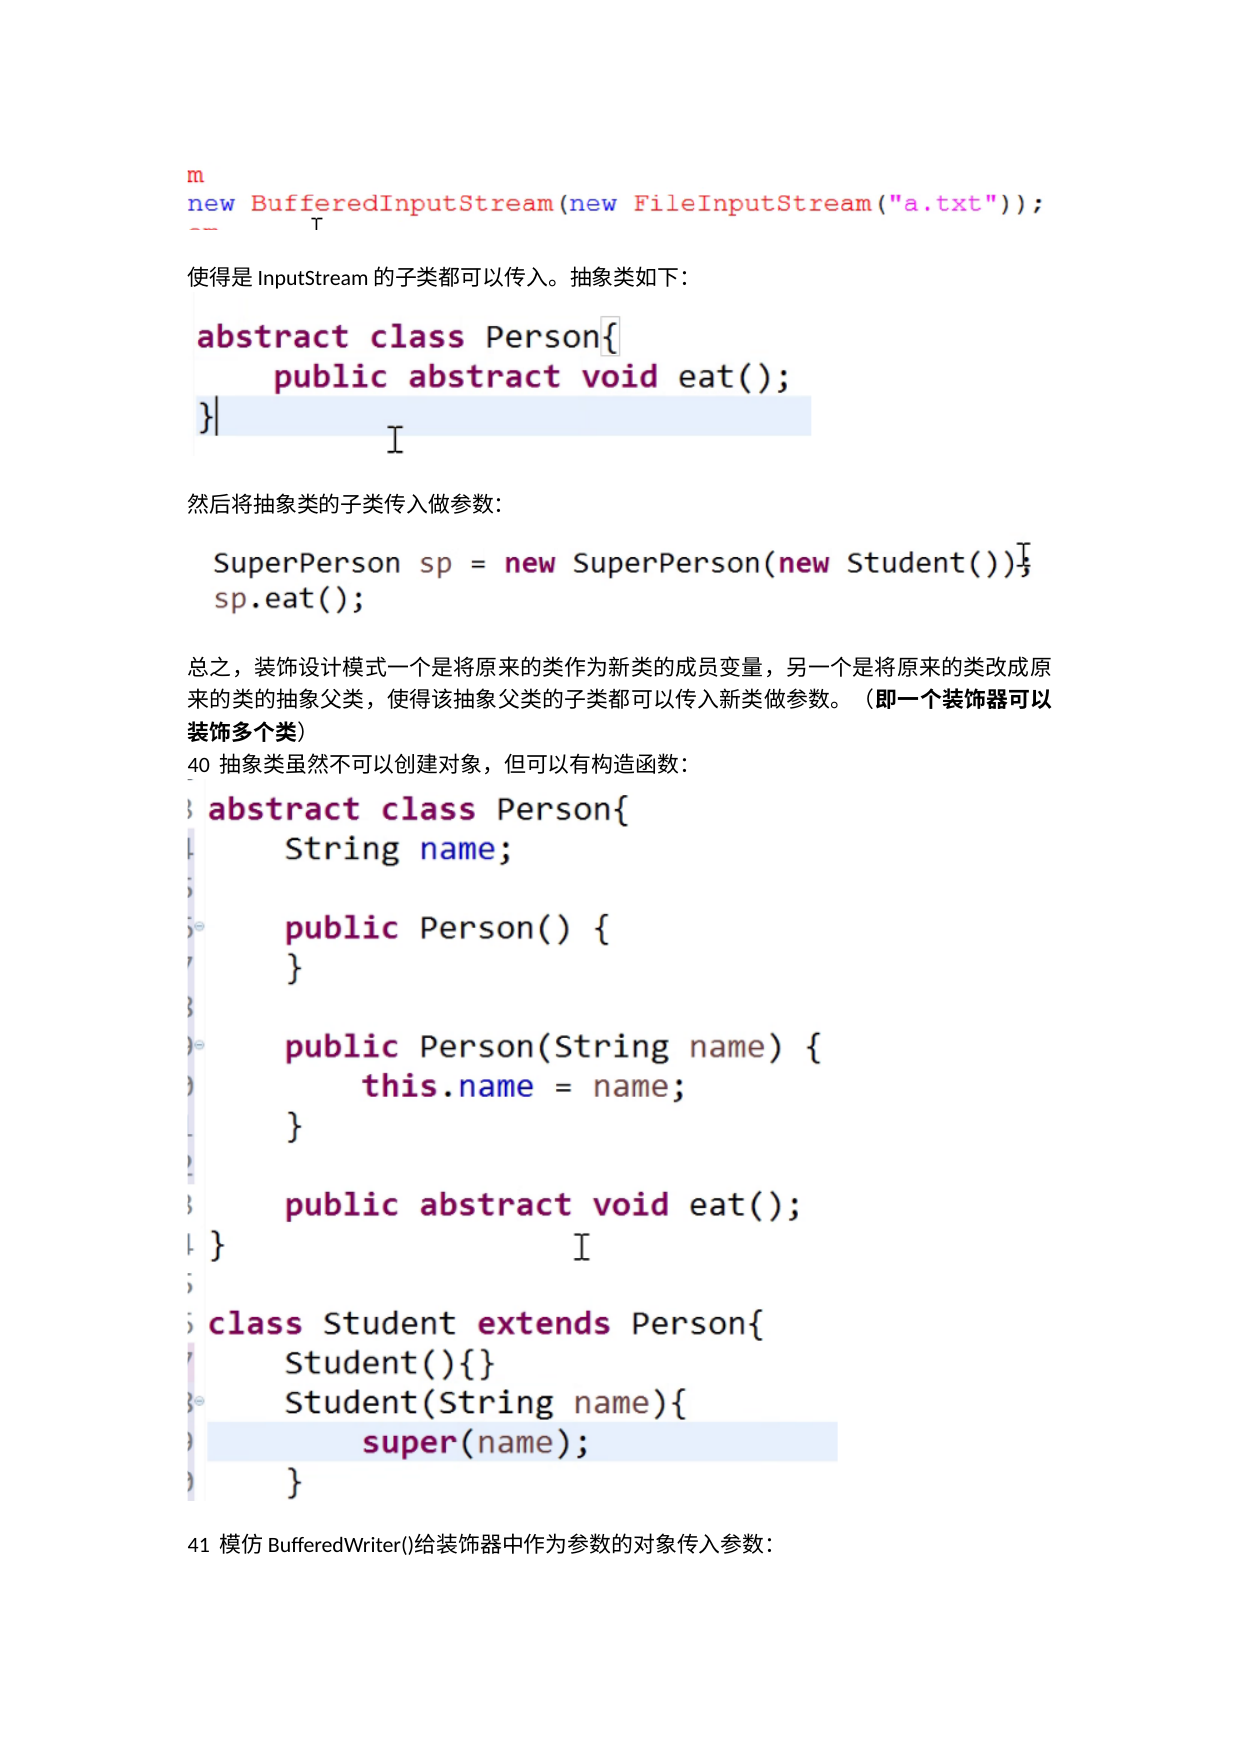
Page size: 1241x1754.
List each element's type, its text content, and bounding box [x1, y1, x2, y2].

text 使得是InputStream的子类都可以传入。抽象类如下： [187, 259, 1053, 292]
picture [187, 162, 1053, 230]
picture [187, 519, 1052, 631]
text 然后将抽象类的子类传入做参数： [187, 487, 1053, 519]
picture [187, 292, 812, 456]
text 40 抽象类虽然不可以创建对象，但可以有构造函数： [187, 747, 1053, 779]
text 总之，装饰设计模式一个是将原来的类作为新类的成员变量，另一个是将原来的类改成原来的类的抽象父类，使得该抽象父类的子类都可以传入新类做参数。（即一个装饰器可以装饰多个类） [187, 649, 1053, 747]
picture [187, 779, 838, 1501]
text 41 模仿BufferedWriter()给装饰器中作为参数的对象传入参数： [187, 1527, 1053, 1559]
